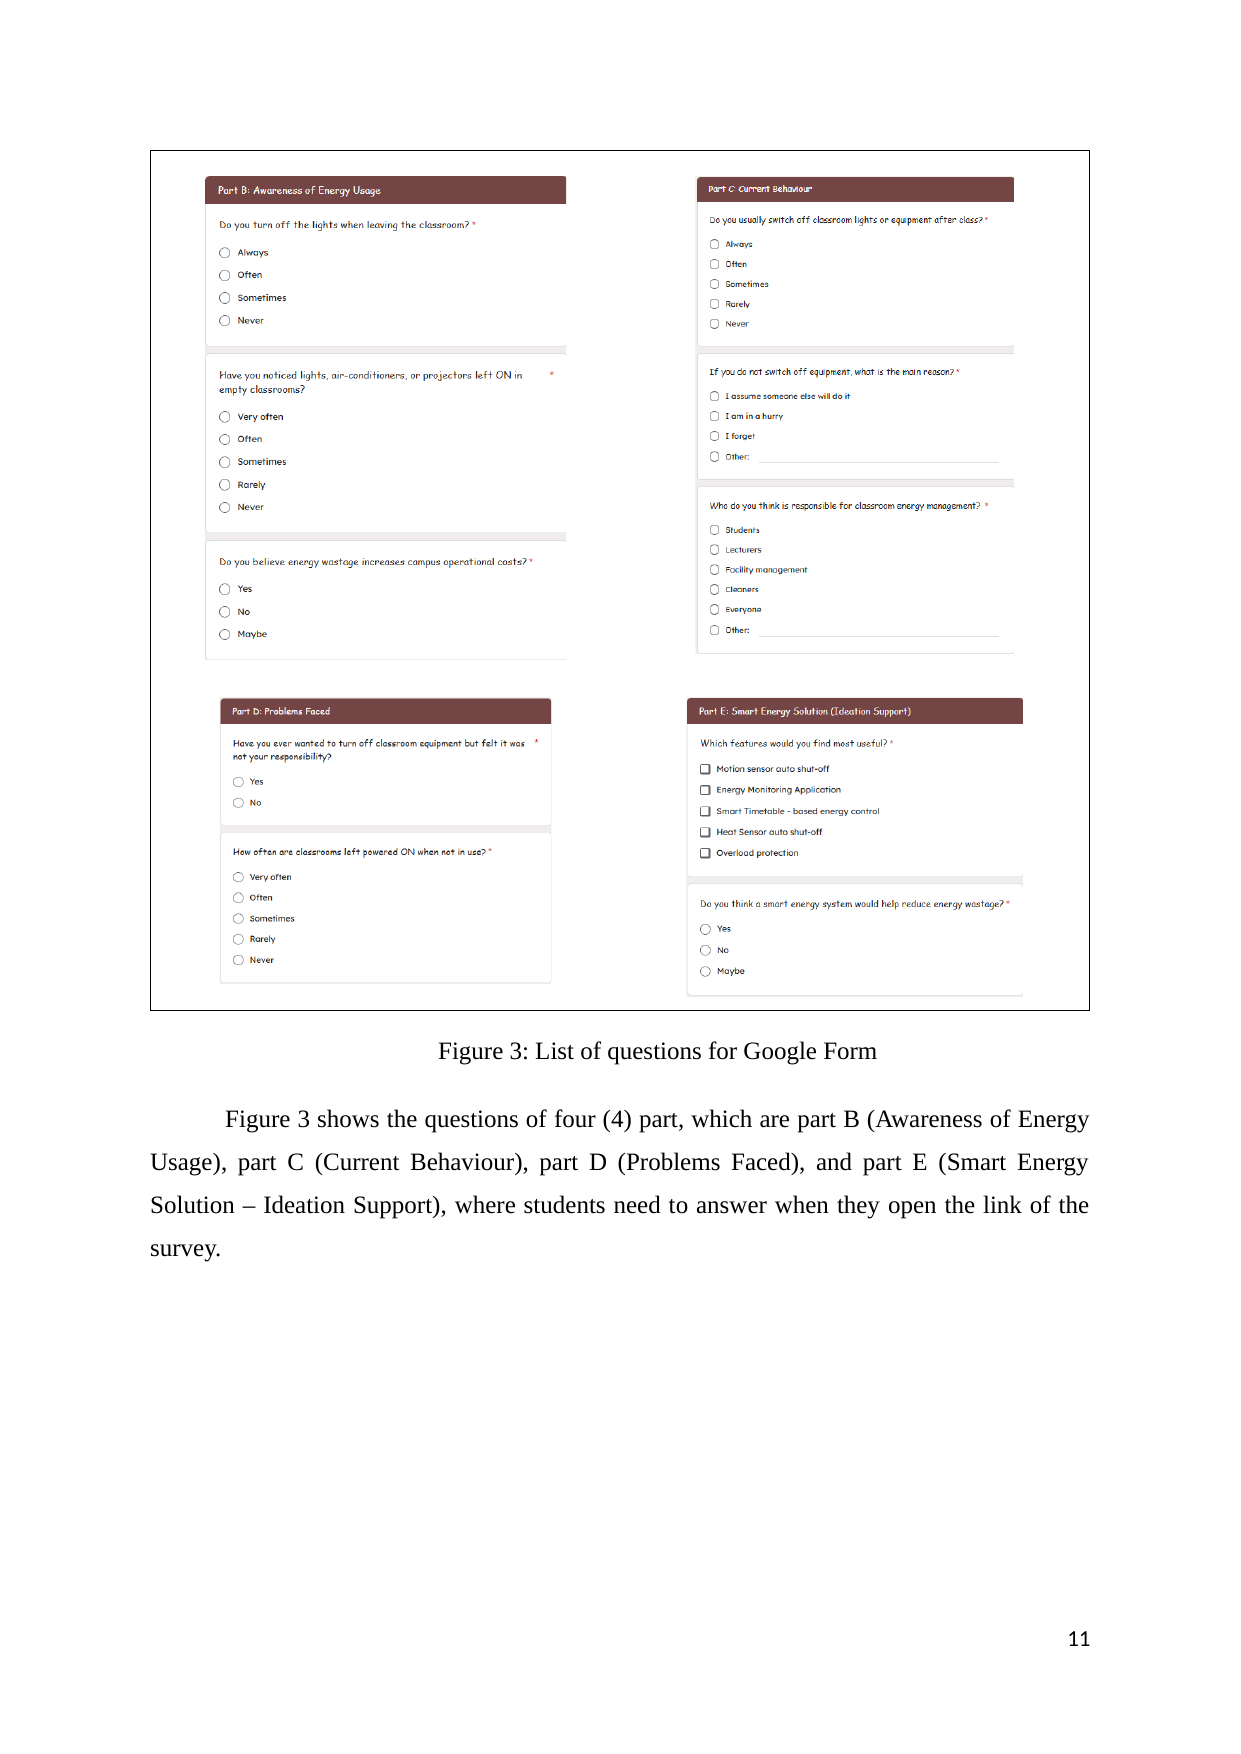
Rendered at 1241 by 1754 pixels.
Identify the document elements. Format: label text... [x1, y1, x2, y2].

picture [204, 176, 567, 660]
picture [686, 697, 1023, 997]
table_cell [620, 673, 1089, 1010]
table_header [151, 151, 620, 673]
picture [219, 697, 552, 984]
picture [695, 176, 1014, 654]
table_cell [151, 673, 620, 1010]
text Figure 3 shows the questions of four (4) part, which are part B (Awareness of Energy Usage), part C (Current Behaviour), part D (Problems Faced), and part E (Smart Energy Solution – Ideation Support), where students need to answer when they open the link of the survey. [150, 1104, 1090, 1262]
table_header [620, 151, 1089, 673]
text Figure 3: List of questions for Google Form [150, 1036, 1090, 1064]
